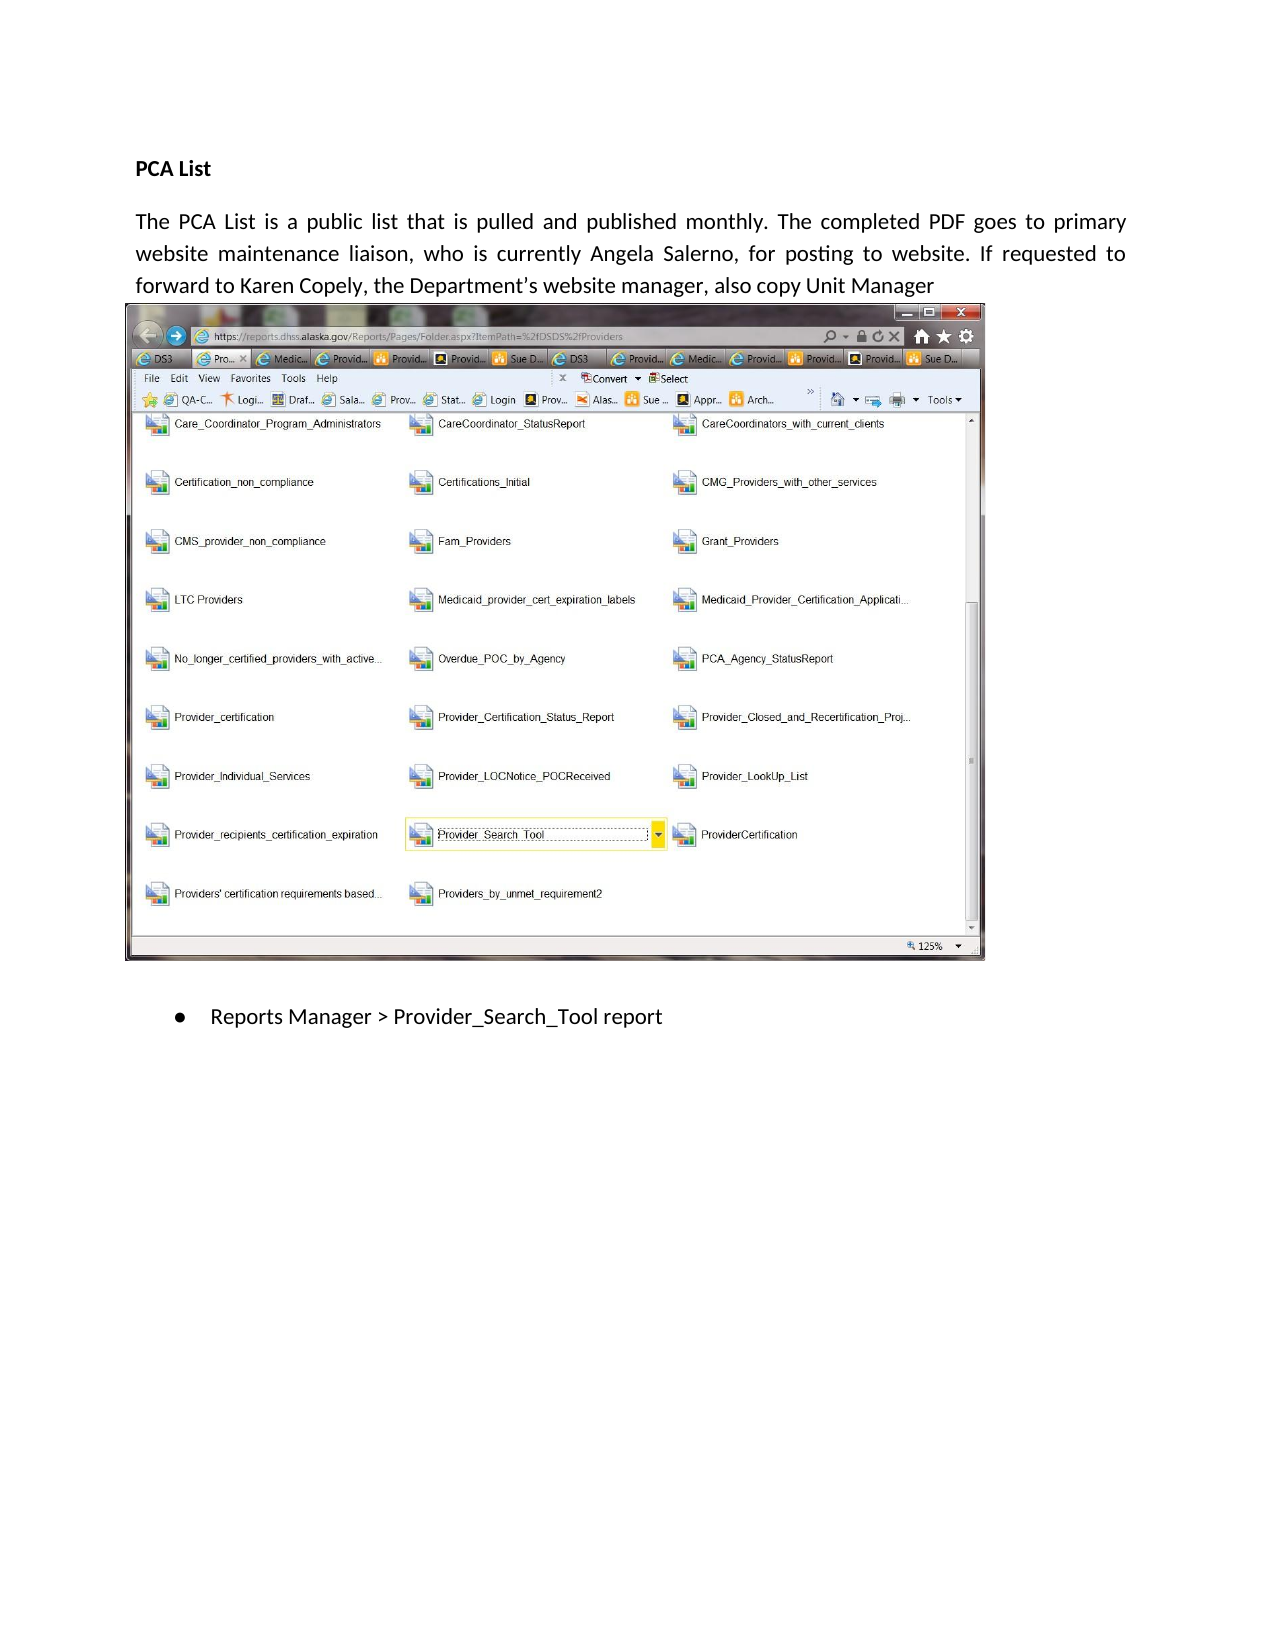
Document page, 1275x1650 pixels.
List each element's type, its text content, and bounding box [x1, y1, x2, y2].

picture [125, 303, 986, 961]
text PCA List [135, 154, 1139, 182]
list Reports Manager > Provider_Search_Tool report [173, 1002, 1139, 1031]
text The PCA List is a public list that is pulled and published monthly. The completed PDF goes to primary website maintenance liaison, who is currently Angela Salerno, for posting to website. If requested to forward to Karen Copely, the Department’s website manager, also copy Unit Manager [135, 207, 1128, 299]
